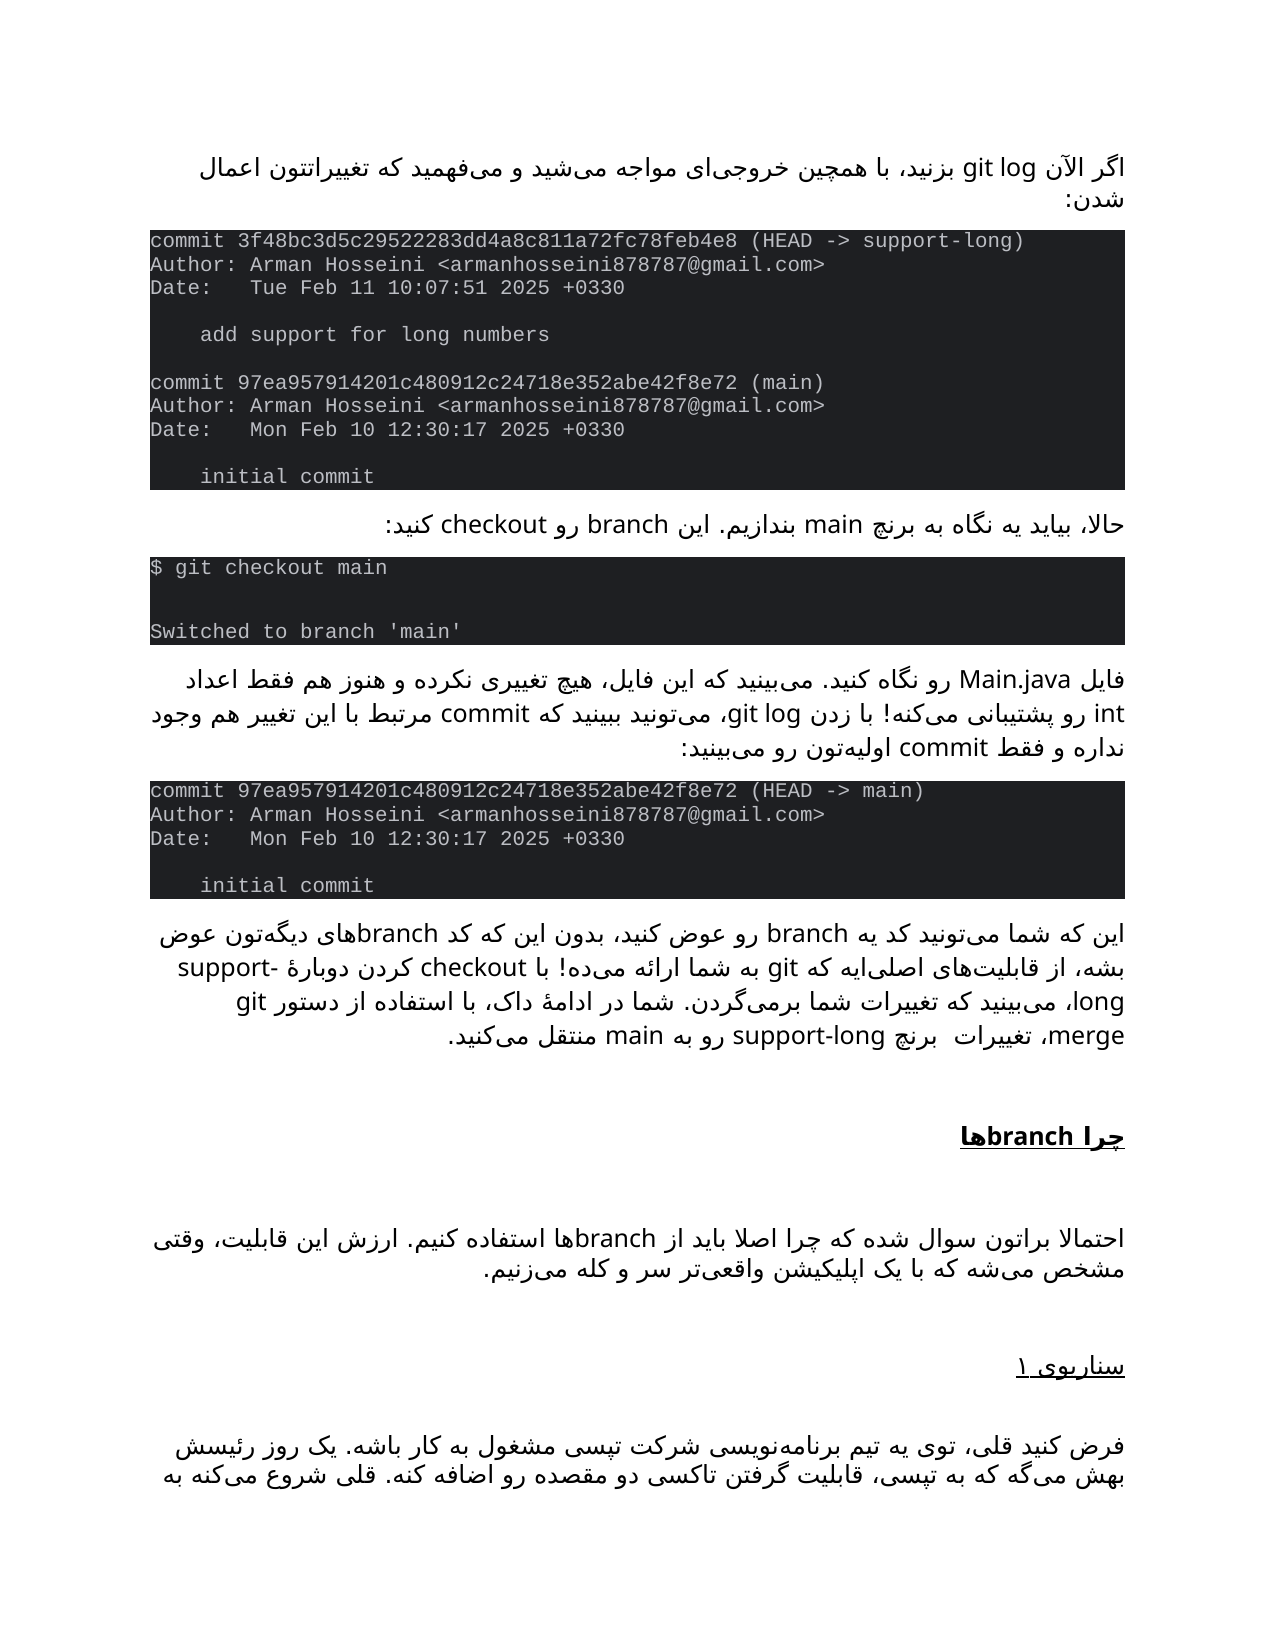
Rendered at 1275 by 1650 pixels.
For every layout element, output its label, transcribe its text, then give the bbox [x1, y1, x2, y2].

text $ git checkout main [150, 557, 1125, 581]
text حالا، بیاید یه نگاه به برنچ main بندازیم. این branch رو checkout کنید: [150, 507, 1125, 541]
text چرا branchها [150, 1119, 1125, 1153]
text اگر الآن git log بزنید، با همچین خروجی‌ای مواجه می‌شید و می‌فهمید که تغییراتتون اعمال شدن: [150, 150, 1125, 213]
text این که شما می‌تونید کد یه branch رو عوض کنید، بدون این که کد branchهای دیگه‌تون عوض بشه، از قابلیت‌های اصلی‌ایه که git به شما ارائه می‌ده! با checkout کردن دوبارهٔ support-long، می‌بینید که تغییرات شما برمی‌گردن. شما در ادامهٔ داک، با استفاده از دستور git merge، تغییرات برنچ support-long رو به main منتقل می‌کنید. [150, 915, 1125, 1052]
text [150, 1431, 1125, 1489]
text Switched to branch 'main' [150, 598, 1125, 645]
text commit 97ea957914201c480912c24718e352abe42f8e72 (HEAD -> main) Author: Arman Hosseini <armanhosseini878787@gmail.com> Date: Mon Feb 10 12:30:17 2025 +0330 initial commit [150, 781, 1125, 899]
text سناریوی ۱ [150, 1351, 1125, 1380]
text commit 3f48bc3d5c29522283dd4a8c811a72fc78feb4e8 (HEAD -> support-long) Author: Arman Hosseini <armanhosseini878787@gmail.com> Date: Tue Feb 11 10:07:51 2025 +0330 add support for long numbers commit 97ea957914201c480912c24718e352abe42f8e72 (main) Author: Arman Hosseini <armanhosseini878787@gmail.com> Date: Mon Feb 10 12:30:17 2025 +0330 initial commit [150, 230, 1125, 490]
text فایل Main.java رو نگاه کنید. می‌بینید که این فایل، هیچ تغییری نکرده و هنوز هم فقط اعداد int رو پشتیبانی می‌کنه! با زدن git log، می‌تونید ببینید که commit مرتبط با این تغییر هم وجود نداره و فقط commit اولیه‌تون رو می‌بینید: [150, 662, 1125, 764]
text احتمالا براتون سوال شده که چرا اصلا باید از branchها استفاده کنیم. ارزش این قابلیت، وقتی مشخص می‌شه که با یک اپلیکیشن واقعی‌تر سر و کله می‌زنیم. [150, 1221, 1125, 1284]
